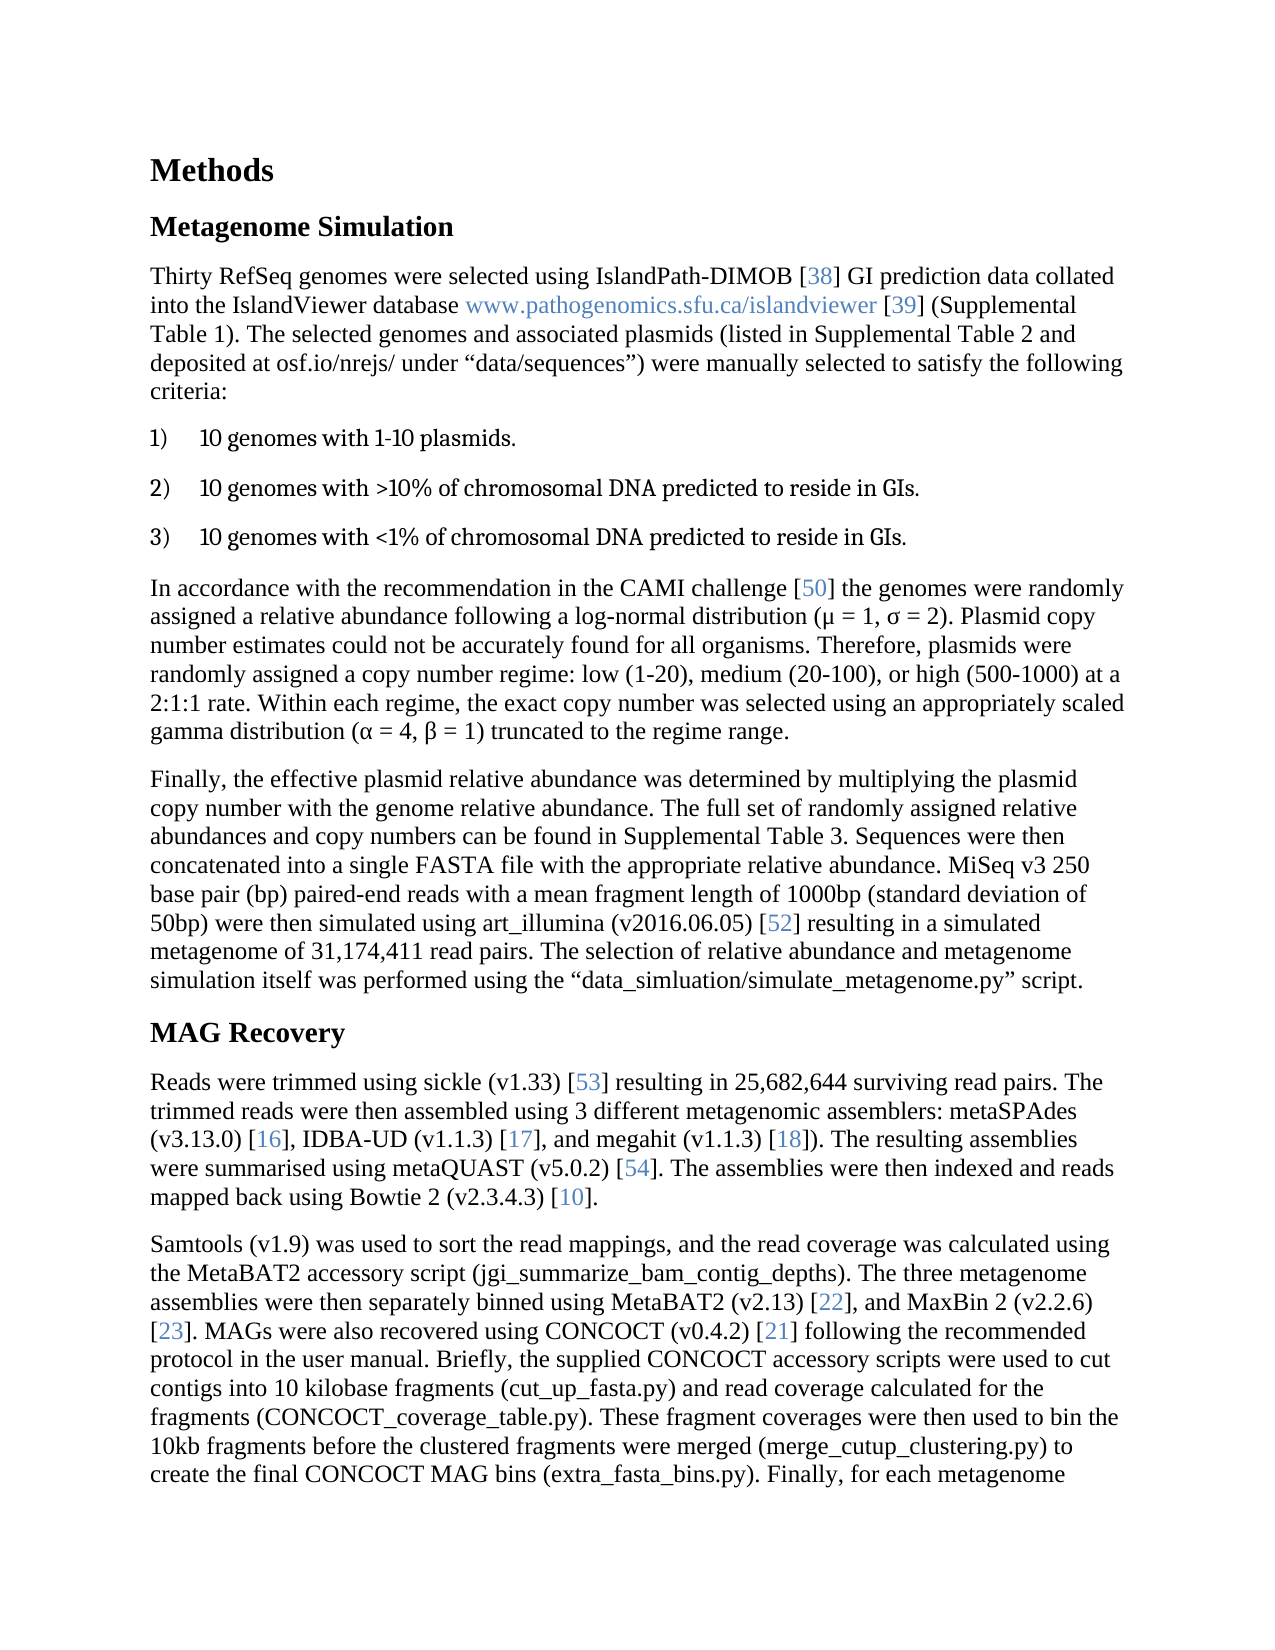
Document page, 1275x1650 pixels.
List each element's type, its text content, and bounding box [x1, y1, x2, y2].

list 10 genomes with 1-10 plasmids. [150, 424, 1125, 453]
subtitle MAG Recovery [150, 1015, 1125, 1048]
list 10 genomes with >10% of chromosomal DNA predicted to reside in GIs. [150, 473, 1125, 502]
text Reads were trimmed using sickle (v1.33) [53] resulting in 25,682,644 surviving read pairs. The trimmed reads were then assembled using 3 different metagenomic assemblers: metaSPAdes (v3.13.0) [16], IDBA-UD (v1.1.3) [17], and megahit (v1.1.3) [18]). The resulting assemblies were summarised using metaQUAST (v5.0.2) [54]. The assemblies were then indexed and reads mapped back using Bowtie 2 (v2.3.4.3) [10]. [150, 1067, 1125, 1211]
text Thirty RefSeq genomes were selected using IslandPath-DIMOB [38] GI prediction data collated into the IslandViewer database www.pathogenomics.sfu.ca/islandviewer [39] (Supplemental Table 1). The selected genomes and associated plasmids (listed in Supplemental Table 2 and deposited at osf.io/nrejs/ under “data/sequences”) were manually selected to satisfy the following criteria: [150, 261, 1125, 405]
text In accordance with the recommendation in the CAMI challenge [50] the genomes were randomly assigned a relative abundance following a log-normal distribution (μ = 1, σ = 2). Plasmid copy number estimates could not be accurately found for all organisms. Therefore, plasmids were randomly assigned a copy number regime: low (1-20), medium (20-100), or high (500-1000) at a 2:1:1 rate. Within each regime, the exact copy number was selected using an appropriately scaled gamma distribution (α = 4, β = 1) truncated to the regime range. [150, 573, 1125, 745]
text Finally, the effective plasmid relative abundance was determined by multiplying the plasmid copy number with the genome relative abundance. The full set of randomly assigned relative abundances and copy numbers can be found in Supplemental Table 3. Sequences were then concatenated into a single FASTA file with the appropriate relative abundance. MiSeq v3 250 base pair (bp) paired-end reads with a mean fragment length of 1000bp (standard deviation of 50bp) were then simulated using art_illumina (v2016.06.05) [52] resulting in a simulated metagenome of 31,174,411 read pairs. The selection of relative abundance and metagenome simulation itself was performed using the “data_simluation/simulate_metagenome.py” script. [150, 764, 1125, 994]
list 10 genomes with <1% of chromosomal DNA predicted to reside in GIs. [150, 523, 1125, 552]
subtitle Methods [150, 150, 1125, 188]
subtitle Metagenome Simulation [150, 209, 1125, 243]
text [150, 1229, 1125, 1488]
